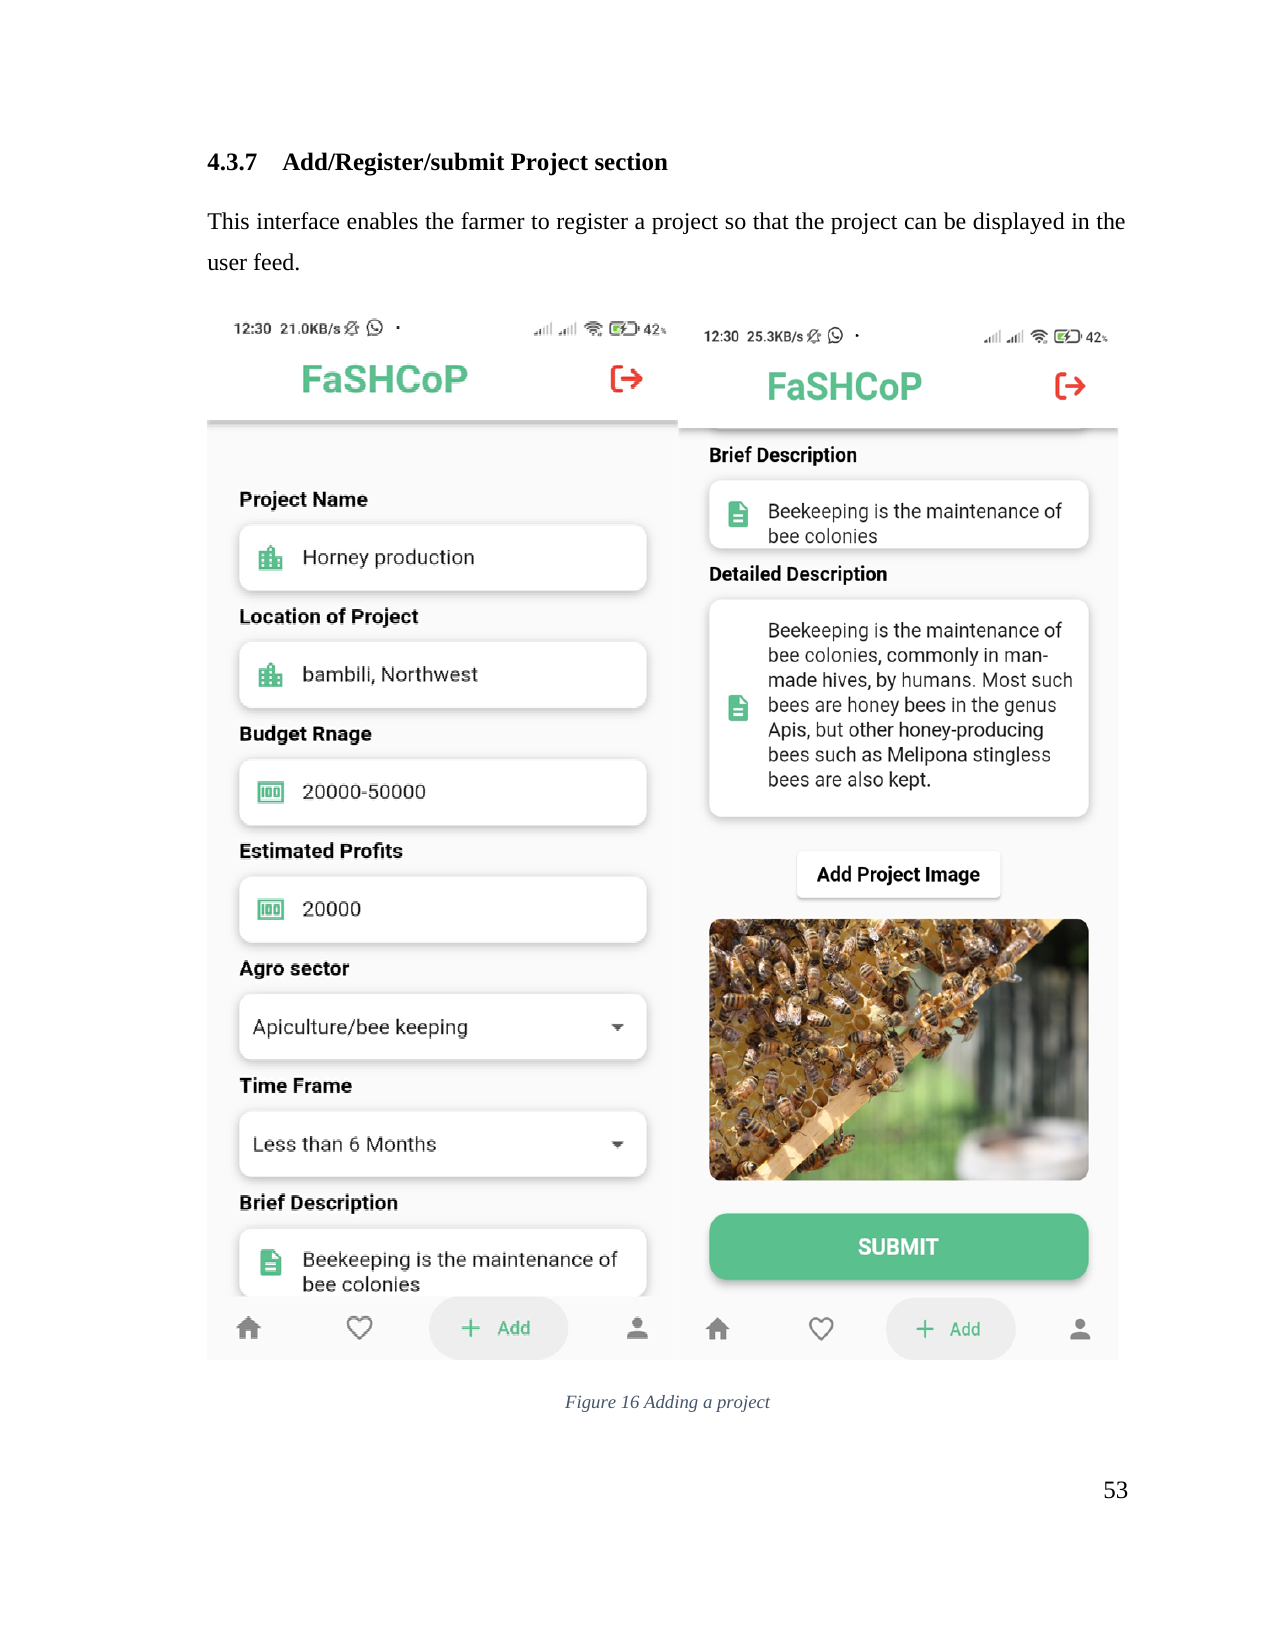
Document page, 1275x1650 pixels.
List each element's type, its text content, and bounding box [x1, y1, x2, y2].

text Figure 16 Adding a project [207, 1391, 1128, 1412]
picture [207, 306, 1119, 1360]
text This interface enables the farmer to register a project so that the project can be displayed in the user feed. [207, 207, 1128, 276]
list Add/Register/submit Project section [207, 147, 1128, 176]
